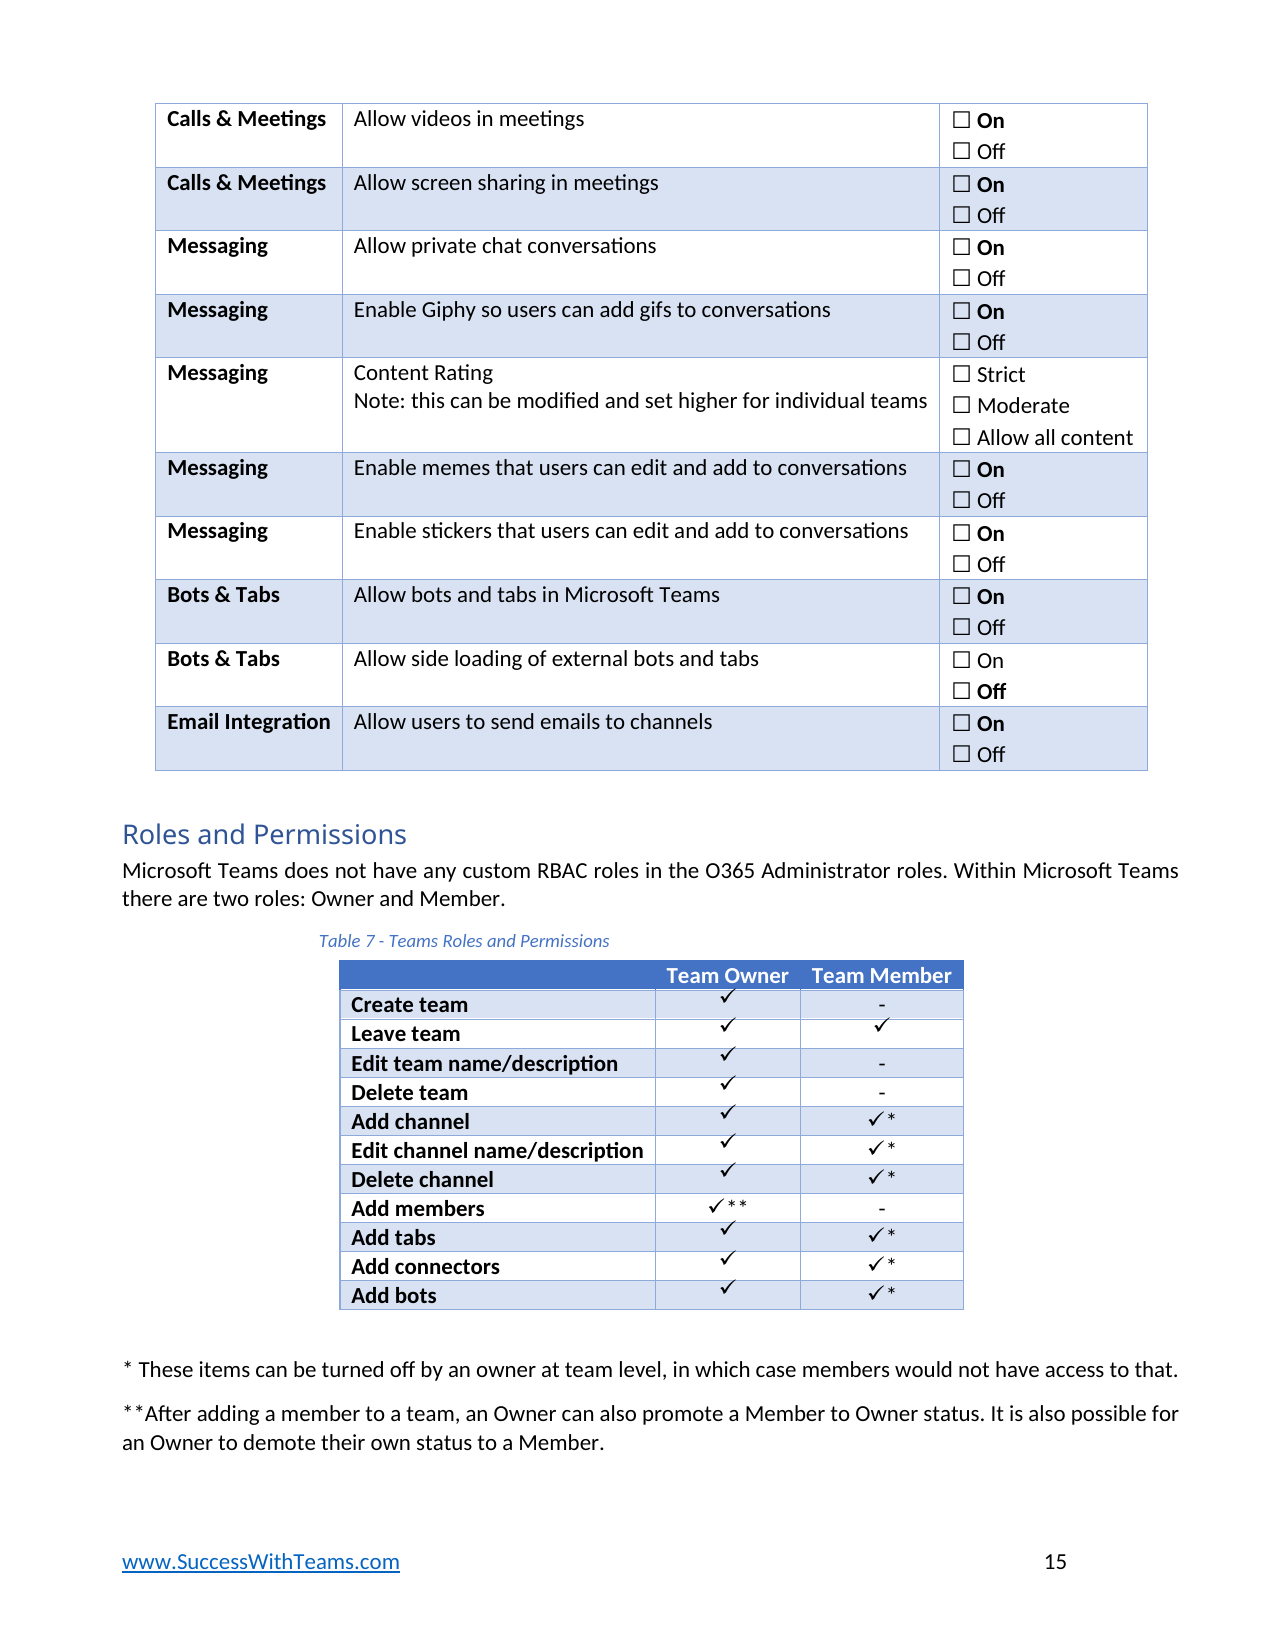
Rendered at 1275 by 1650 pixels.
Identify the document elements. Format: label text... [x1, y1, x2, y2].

table_cell Messaging [156, 358, 342, 452]
table_cell On Off [940, 644, 1147, 706]
table_cell Add members [341, 1194, 655, 1222]
table_cell - [801, 1194, 963, 1222]
table_cell Messaging [156, 231, 342, 294]
table_cell Add bots [341, 1281, 655, 1309]
text Microsoft Teams does not have any custom RBAC roles in the O365 Administrator roles. Within Microsoft Teams there are two roles: Owner and Member. [122, 856, 1181, 912]
table_cell Allow bots and tabs in Microsoft Teams [343, 580, 939, 643]
table_cell * [801, 1252, 963, 1280]
table_cell On Off [940, 231, 1147, 294]
table_cell Messaging [156, 517, 342, 579]
table_cell Edit team name/description [341, 1049, 655, 1077]
table_cell [656, 1281, 800, 1309]
table_cell * [801, 1281, 963, 1309]
table_cell On Off [940, 104, 1147, 167]
table_cell Allow private chat conversations [343, 231, 939, 294]
table_cell [656, 1252, 800, 1280]
table_cell Edit channel name/description [341, 1136, 655, 1164]
table_cell Enable memes that users can edit and add to conversations [343, 453, 939, 516]
table_cell Allow users to send emails to channels [343, 707, 939, 770]
table_cell On Off [940, 580, 1147, 643]
table_cell Delete channel [341, 1165, 655, 1193]
table_cell [656, 1020, 800, 1048]
table_cell Strict Moderate Allow all content [940, 358, 1147, 452]
table_cell * [801, 1223, 963, 1251]
table_cell Add tabs [341, 1223, 655, 1251]
table_cell - [801, 1078, 963, 1106]
table_header Team Owner [656, 961, 800, 989]
table_cell Create team [341, 991, 655, 1018]
table_cell Enable stickers that users can edit and add to conversations [343, 517, 939, 579]
table_cell Messaging [156, 295, 342, 357]
table_cell Delete team [341, 1078, 655, 1106]
table_cell Allow side loading of external bots and tabs [343, 644, 939, 706]
table_cell [656, 991, 800, 1018]
table_cell Calls & Meetings [156, 168, 342, 230]
table_cell [656, 1223, 800, 1251]
text * These items can be turned off by an owner at team level, in which case members would not have access to that. [122, 1355, 1181, 1383]
table_cell - [801, 991, 963, 1018]
table_cell [656, 1136, 800, 1164]
table_cell ** [656, 1194, 800, 1222]
table_cell [801, 1020, 963, 1048]
table_header Team Member [801, 961, 963, 989]
table_cell Enable Giphy so users can add gifs to conversations [343, 295, 939, 357]
table_cell Calls & Meetings [156, 104, 342, 167]
table_cell Allow screen sharing in meetings [343, 168, 939, 230]
text **After adding a member to a team, an Owner can also promote a Member to Owner status. It is also possible for an Owner to demote their own status to a Member. [122, 1399, 1181, 1456]
table_cell Email Integration [156, 707, 342, 770]
table_cell [656, 1078, 800, 1106]
table_cell * [801, 1136, 963, 1164]
table_cell Bots & Tabs [156, 644, 342, 706]
table_cell Leave team [341, 1020, 655, 1048]
table_cell * [801, 1165, 963, 1193]
table_cell Add connectors [341, 1252, 655, 1280]
table_cell - [801, 1049, 963, 1077]
table_cell On Off [940, 295, 1147, 357]
table_cell Allow videos in meetings [343, 104, 939, 167]
table_cell Bots & Tabs [156, 580, 342, 643]
subtitle Roles and Permissions [122, 815, 1181, 852]
table_cell On Off [940, 168, 1147, 230]
table_cell [656, 1165, 800, 1193]
table_cell Content Rating Note: this can be modified and set higher for individual teams [343, 358, 939, 452]
table_cell On Off [940, 707, 1147, 770]
table_cell [656, 1107, 800, 1135]
table_header [341, 961, 655, 989]
table_cell * [801, 1107, 963, 1135]
table_cell Add channel [341, 1107, 655, 1135]
table_cell On Off [940, 517, 1147, 579]
table_cell [656, 1049, 800, 1077]
table_cell On Off [940, 453, 1147, 516]
table_cell Messaging [156, 453, 342, 516]
